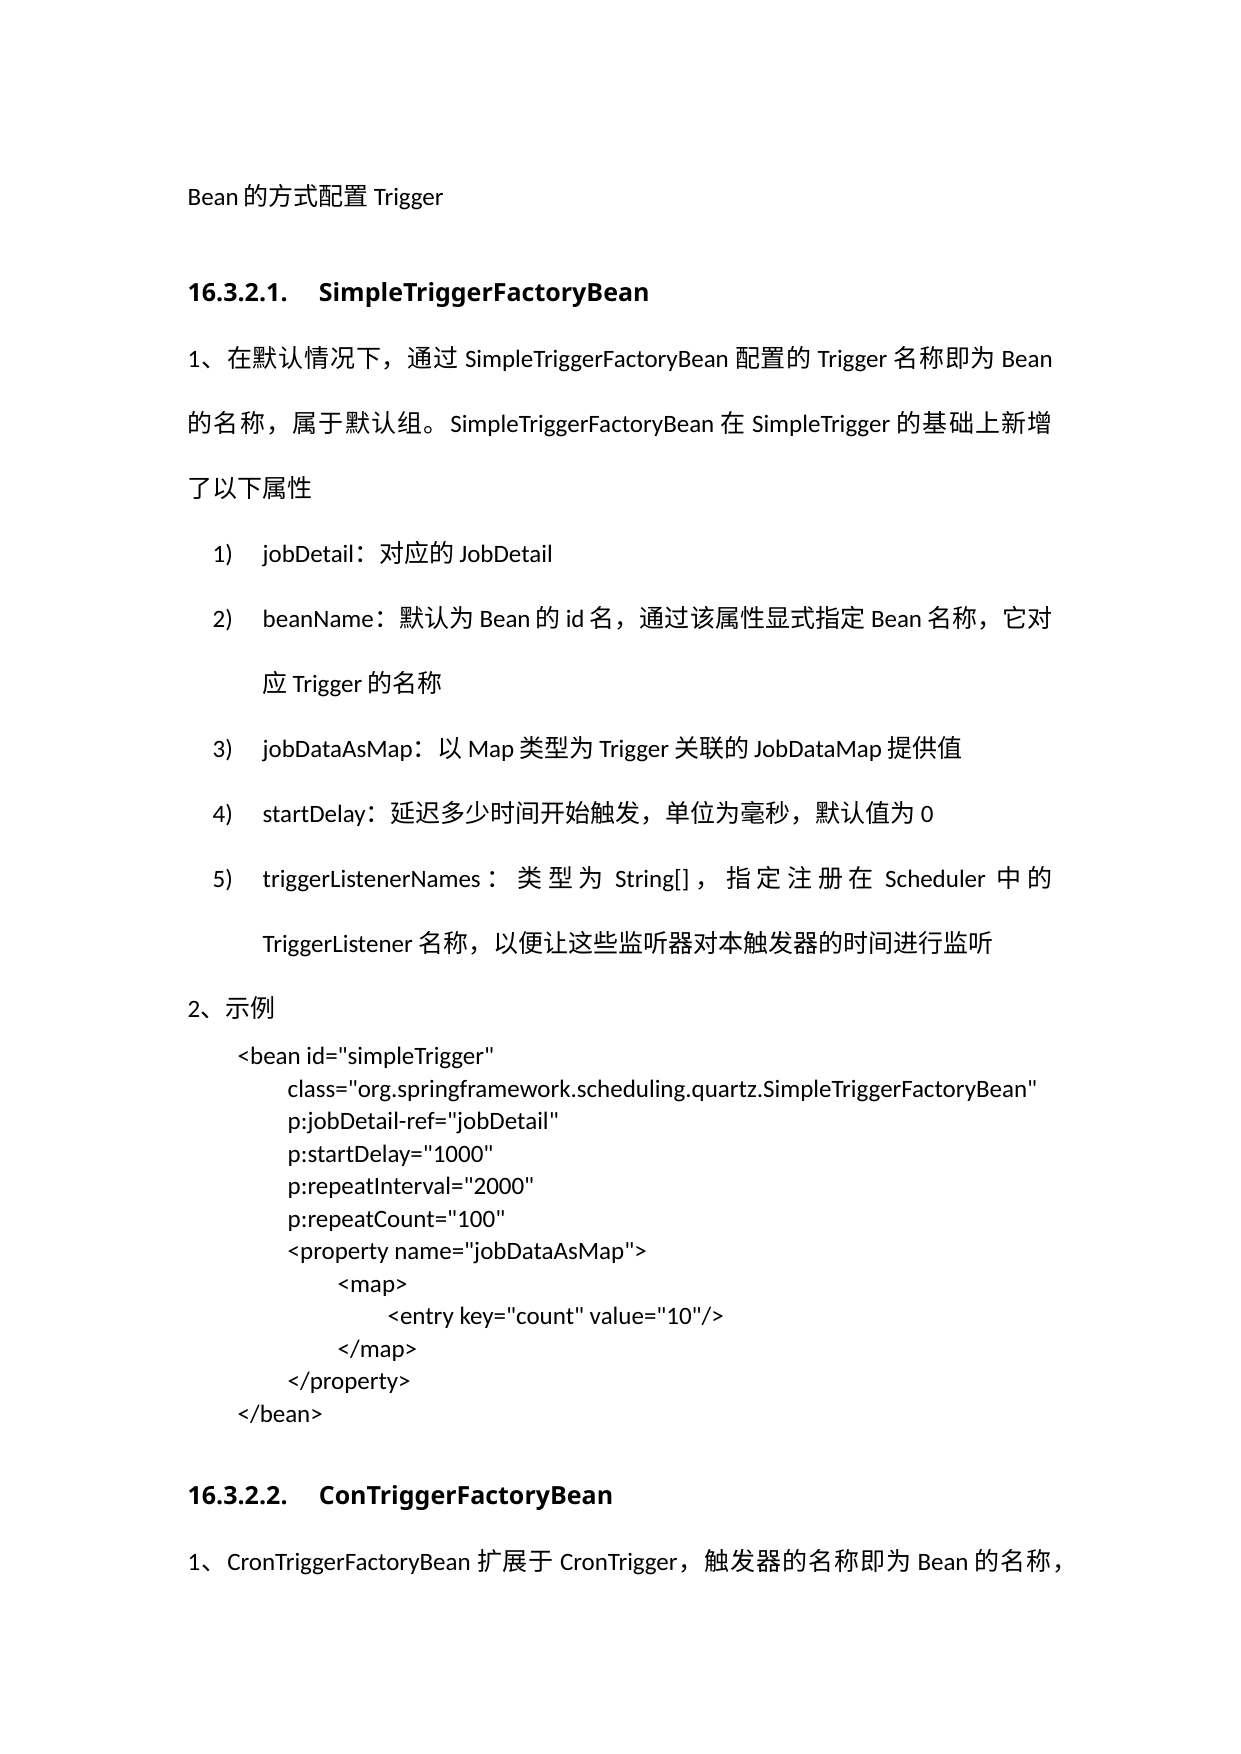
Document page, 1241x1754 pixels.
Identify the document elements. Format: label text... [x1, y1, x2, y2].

text </map> [337, 1332, 1053, 1364]
list beanName：默认为Bean的id名，通过该属性显式指定Bean名称，它对应Trigger的名称 [212, 584, 1053, 714]
text <map> [337, 1267, 1053, 1299]
text <property name="jobDataAsMap"> [287, 1234, 1053, 1267]
subtitle SimpleTriggerFactoryBean [187, 259, 1053, 324]
list jobDetail：对应的JobDetail [212, 519, 1053, 584]
text </property> [287, 1364, 1053, 1397]
text p:startDelay="1000" [287, 1137, 1053, 1169]
text p:repeatCount="100" [287, 1202, 1053, 1234]
text 2、示例 [187, 974, 1053, 1039]
list startDelay：延迟多少时间开始触发，单位为毫秒，默认值为0 [212, 779, 1053, 844]
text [187, 1527, 1053, 1592]
subtitle ConTriggerFactoryBean [187, 1462, 1053, 1527]
text <entry key="count" value="10"/> [387, 1299, 1053, 1332]
text class="org.springframework.scheduling.quartz.SimpleTriggerFactoryBean" [287, 1072, 1053, 1104]
list triggerListenerNames：类型为String[]，指定注册在Scheduler中的TriggerListener名称，以便让这些监听器对本触发器的时间进行监听 [212, 844, 1053, 974]
text p:repeatInterval="2000" [287, 1169, 1053, 1202]
text 1、在默认情况下，通过SimpleTriggerFactoryBean配置的Trigger名称即为Bean的名称，属于默认组。SimpleTriggerFactoryBean在SimpleTrigger的基础上新增了以下属性 [187, 324, 1053, 519]
text p:jobDetail-ref="jobDetail" [287, 1104, 1053, 1137]
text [187, 162, 1053, 227]
text </bean> [237, 1397, 1053, 1429]
list jobDataAsMap：以Map类型为Trigger关联的JobDataMap提供值 [212, 714, 1053, 779]
text <bean id="simpleTrigger" [237, 1039, 1053, 1072]
